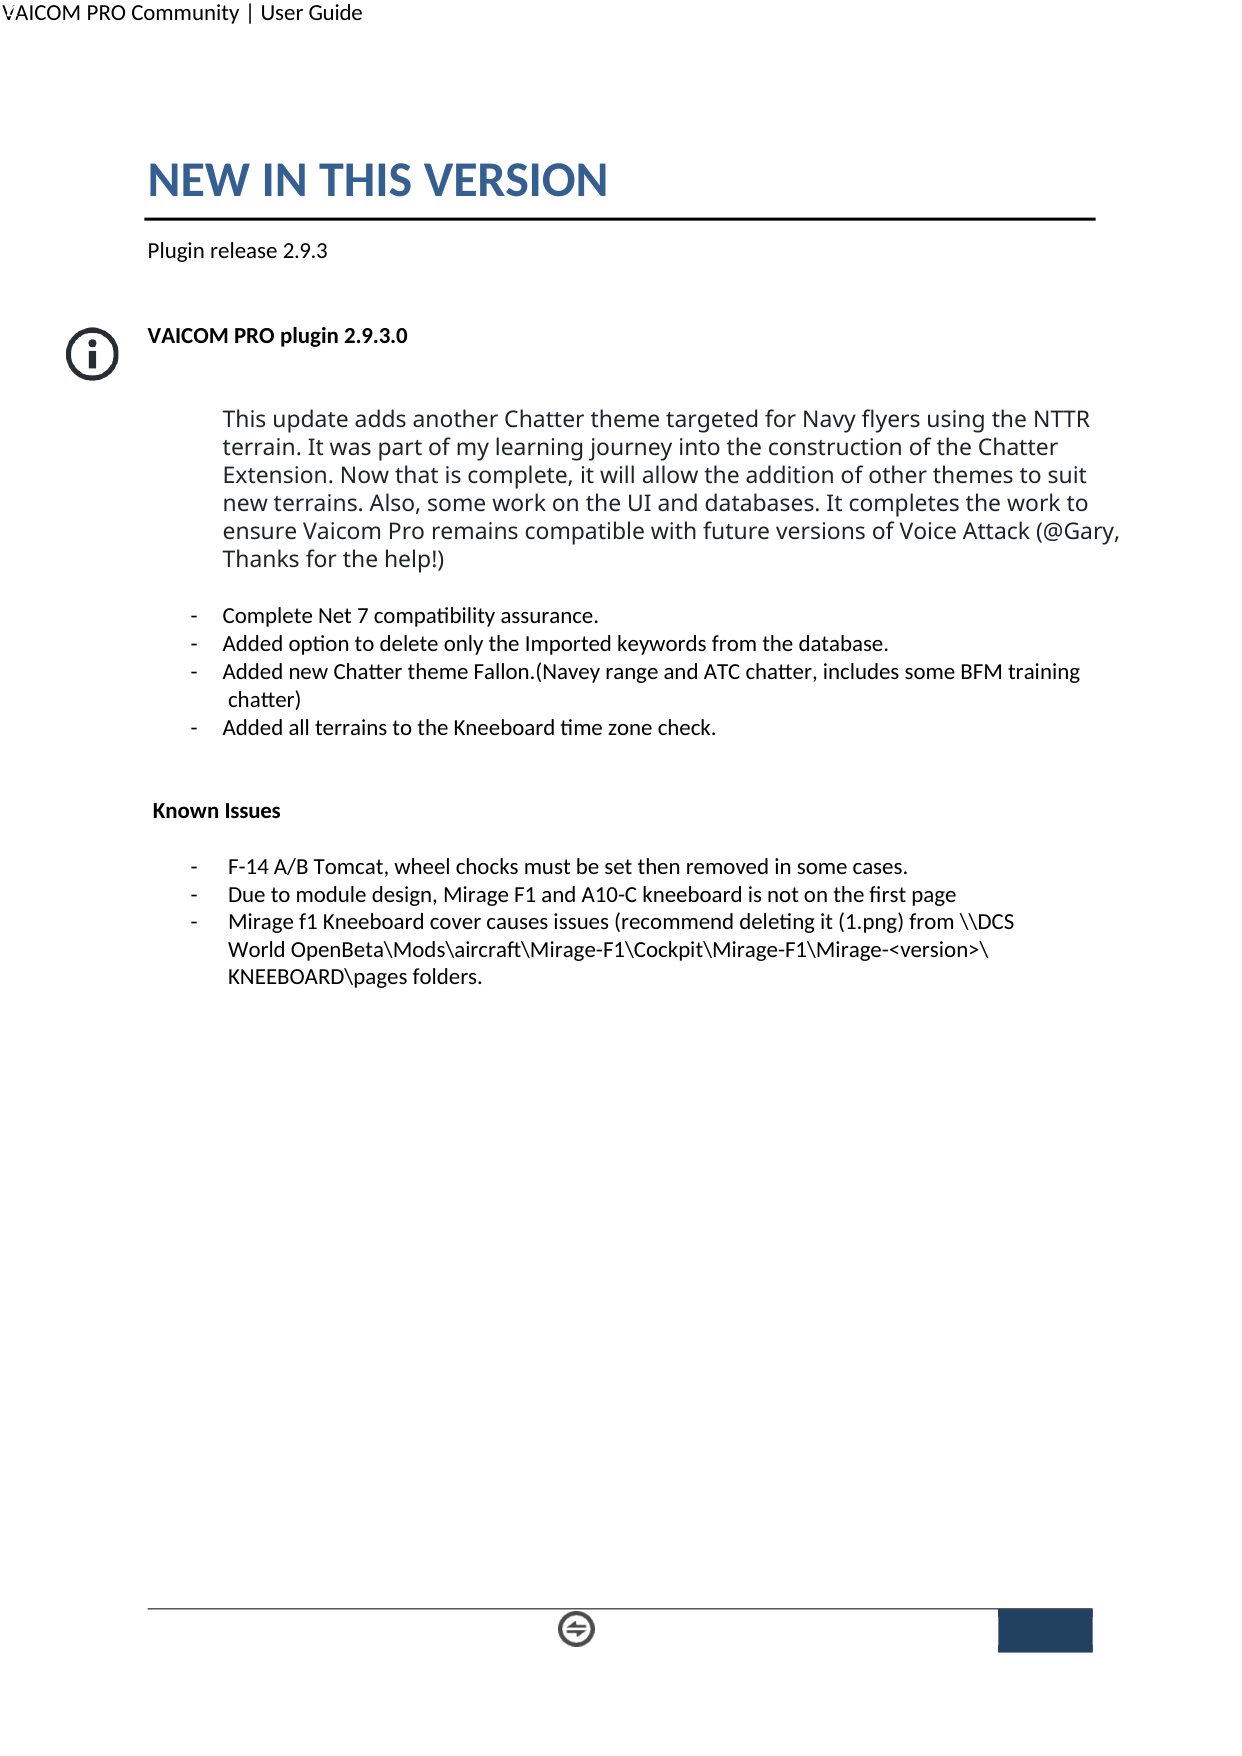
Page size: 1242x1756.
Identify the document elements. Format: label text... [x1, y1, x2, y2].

text Plugin release 2.9.3 [147, 236, 1131, 264]
picture [66, 327, 119, 381]
subtitle Known Issues [153, 796, 1131, 824]
subtitle VAICOM PRO plugin 2.9.3.0 [147, 321, 1131, 349]
list Mirage f1 Kneeboard cover causes issues (recommend deleting it (1.png) from \\DCS World OpenBeta\Mods\aircraft\Mirage-F1\Cockpit\Mirage-F1\Mirage-<version>\KNEEBOARD\pages folders. [190, 908, 1028, 990]
list F-14 A/B Tomcat, wheel chocks must be set then removed in some cases. [190, 853, 1028, 880]
list Added new Chatter theme Fallon.(Navey range and ATC chatter, includes some BFM training chatter) [190, 657, 1131, 713]
subtitle NEW IN THIS VERSION [147, 148, 1131, 208]
picture [558, 1611, 595, 1647]
list Complete Net 7 compatibility assurance. [190, 601, 1131, 629]
list Added option to delete only the Imported keywords from the database. [190, 629, 1131, 657]
list This update adds another Chatter theme targeted for Navy flyers using the NTTR terrain. It was part of my learning journey into the construction of the Chatter Extension. Now that is complete, it will allow the addition of other themes to suit new terrains. Also, some work on the UI and databases. It completes the work to ensure Vaicom Pro remains compatible with future versions of Voice Attack (@Gary, Thanks for the help!) [444, 406, 1131, 573]
list Due to module design, Mirage F1 and A10-C kneeboard is not on the first page [190, 880, 1028, 908]
list Added all terrains to the Kneeboard time zone check. [190, 713, 1131, 768]
